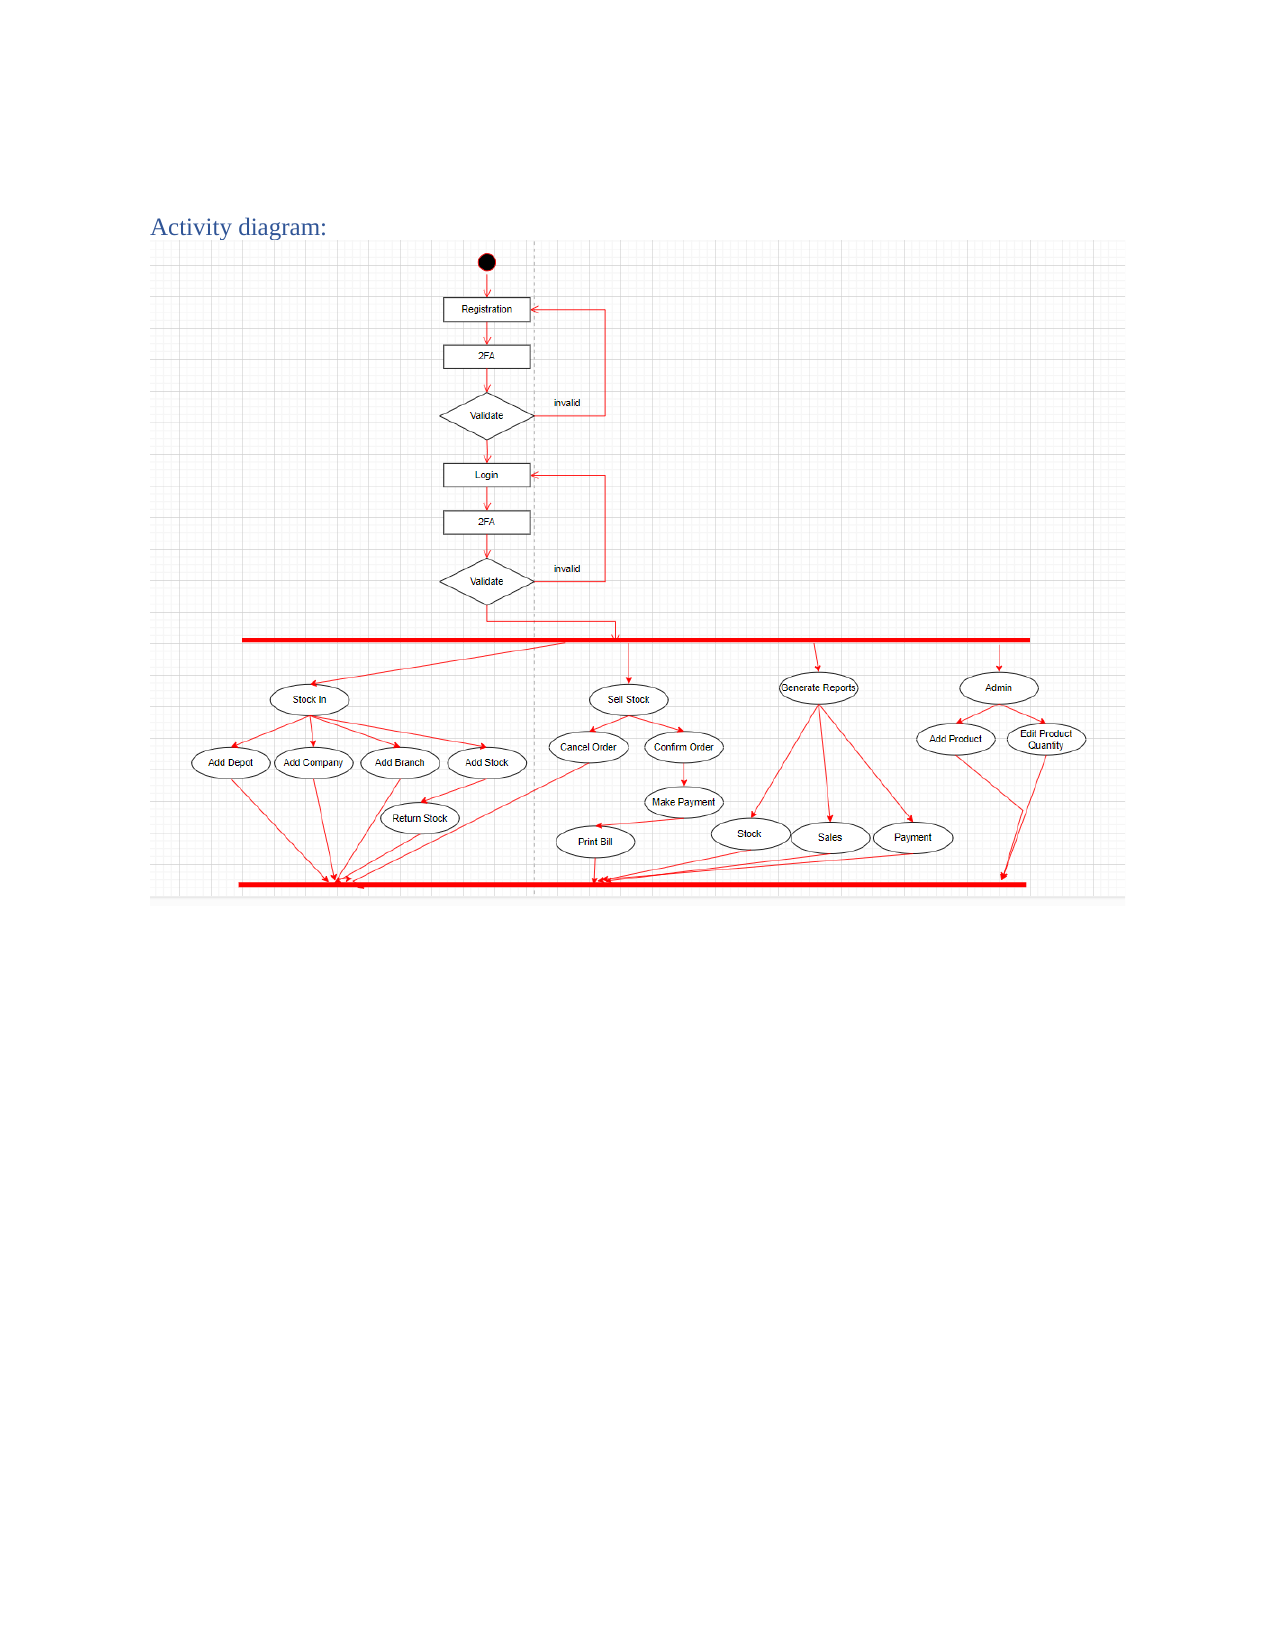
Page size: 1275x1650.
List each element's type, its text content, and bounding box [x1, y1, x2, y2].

picture [150, 240, 1125, 906]
subtitle Activity diagram: [150, 212, 1125, 240]
